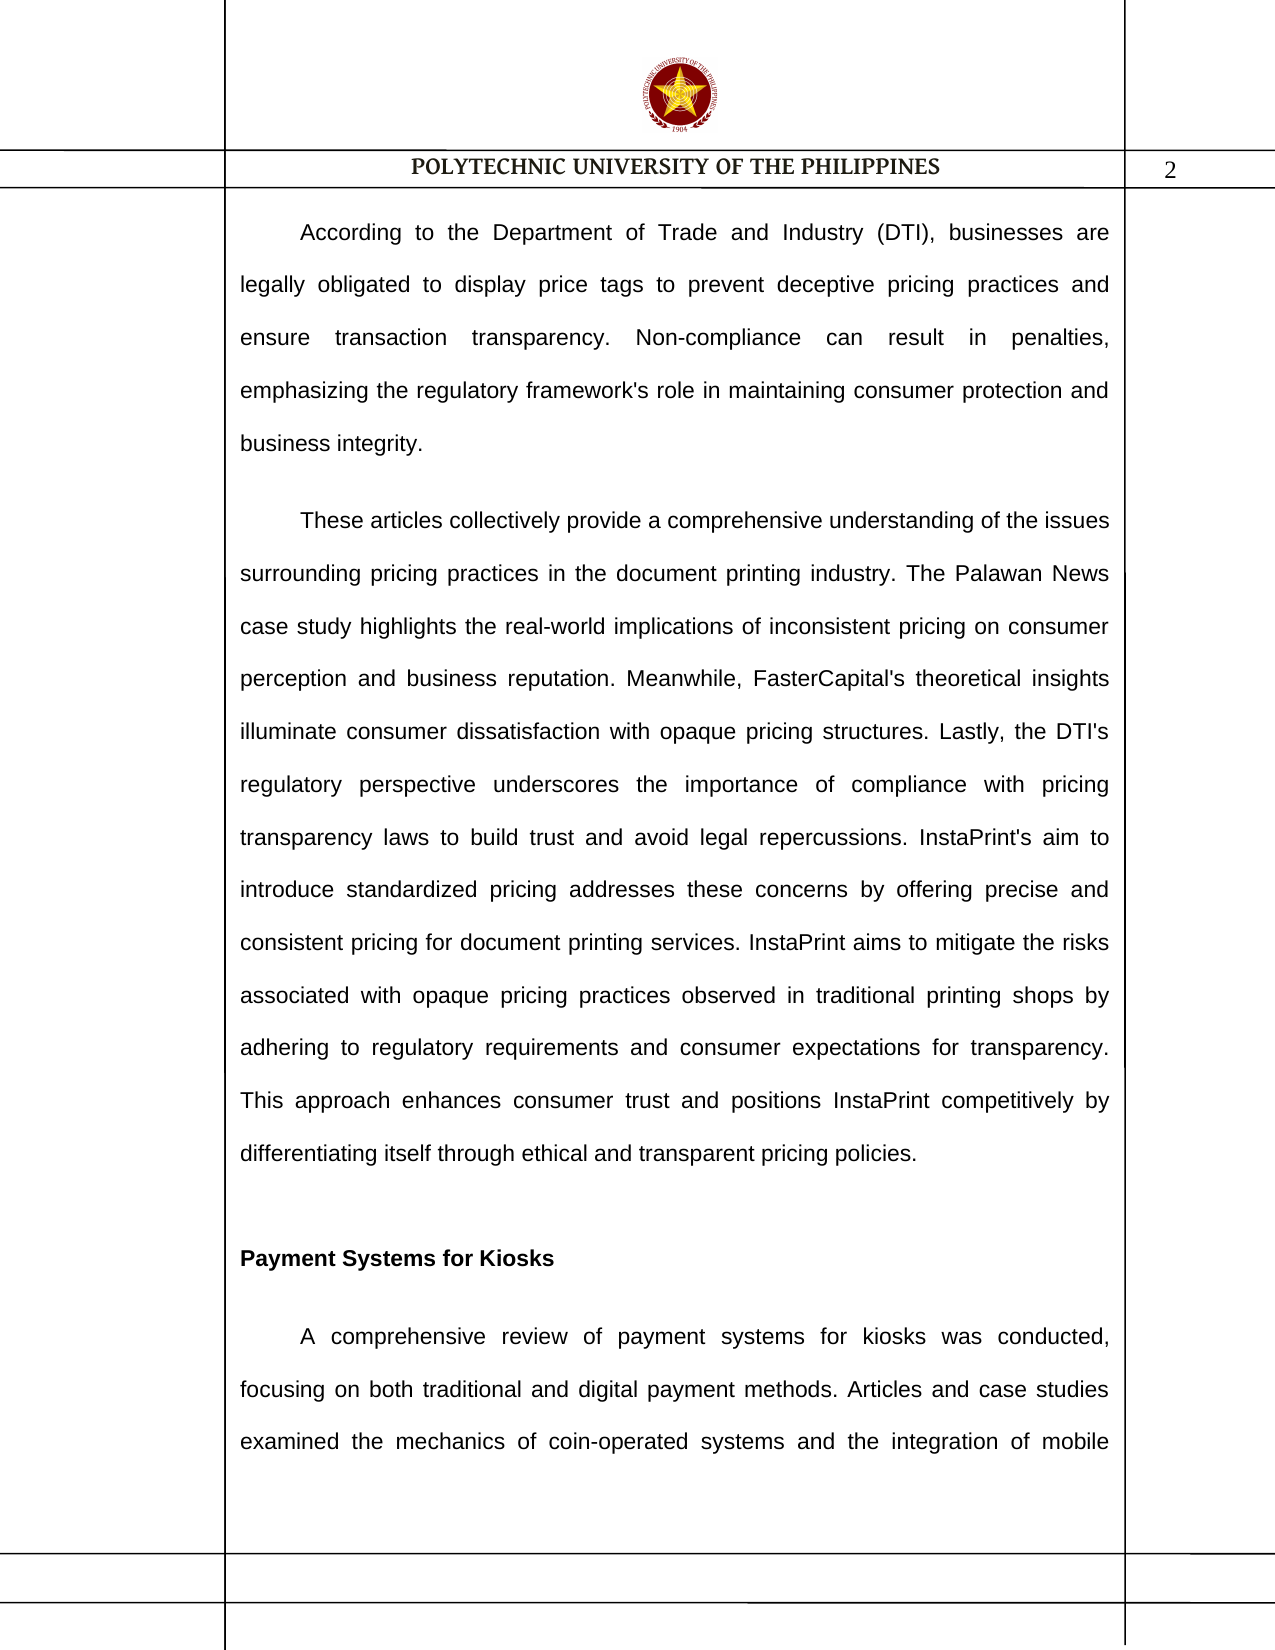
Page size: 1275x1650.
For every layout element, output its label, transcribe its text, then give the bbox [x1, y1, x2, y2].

text According to the Department of Trade and Industry (DTI), businesses are legally obligated to display price tags to prevent deceptive pricing practices and ensure transaction transparency. Non-compliance can result in penalties, emphasizing the regulatory framework's role in maintaining consumer protection and business integrity. [240, 219, 1110, 456]
picture [642, 57, 718, 133]
text These articles collectively provide a comprehensive understanding of the issues surrounding pricing practices in the document printing industry. The Palawan News case study highlights the real-world implications of inconsistent pricing on consumer perception and business reputation. Meanwhile, FasterCapital's theoretical insights illuminate consumer dissatisfaction with opaque pricing structures. Lastly, the DTI's regulatory perspective underscores the importance of compliance with pricing transparency laws to build trust and avoid legal repercussions. InstaPrint's aim to introduce standardized pricing addresses these concerns by offering precise and consistent pricing for document printing services. InstaPrint aims to mitigate the risks associated with opaque pricing practices observed in traditional printing shops by adhering to regulatory requirements and consumer expectations for transparency. This approach enhances consumer trust and positions InstaPrint competitively by differentiating itself through ethical and transparent pricing policies. [240, 507, 1110, 1166]
text Payment Systems for Kiosks [240, 1245, 1110, 1271]
